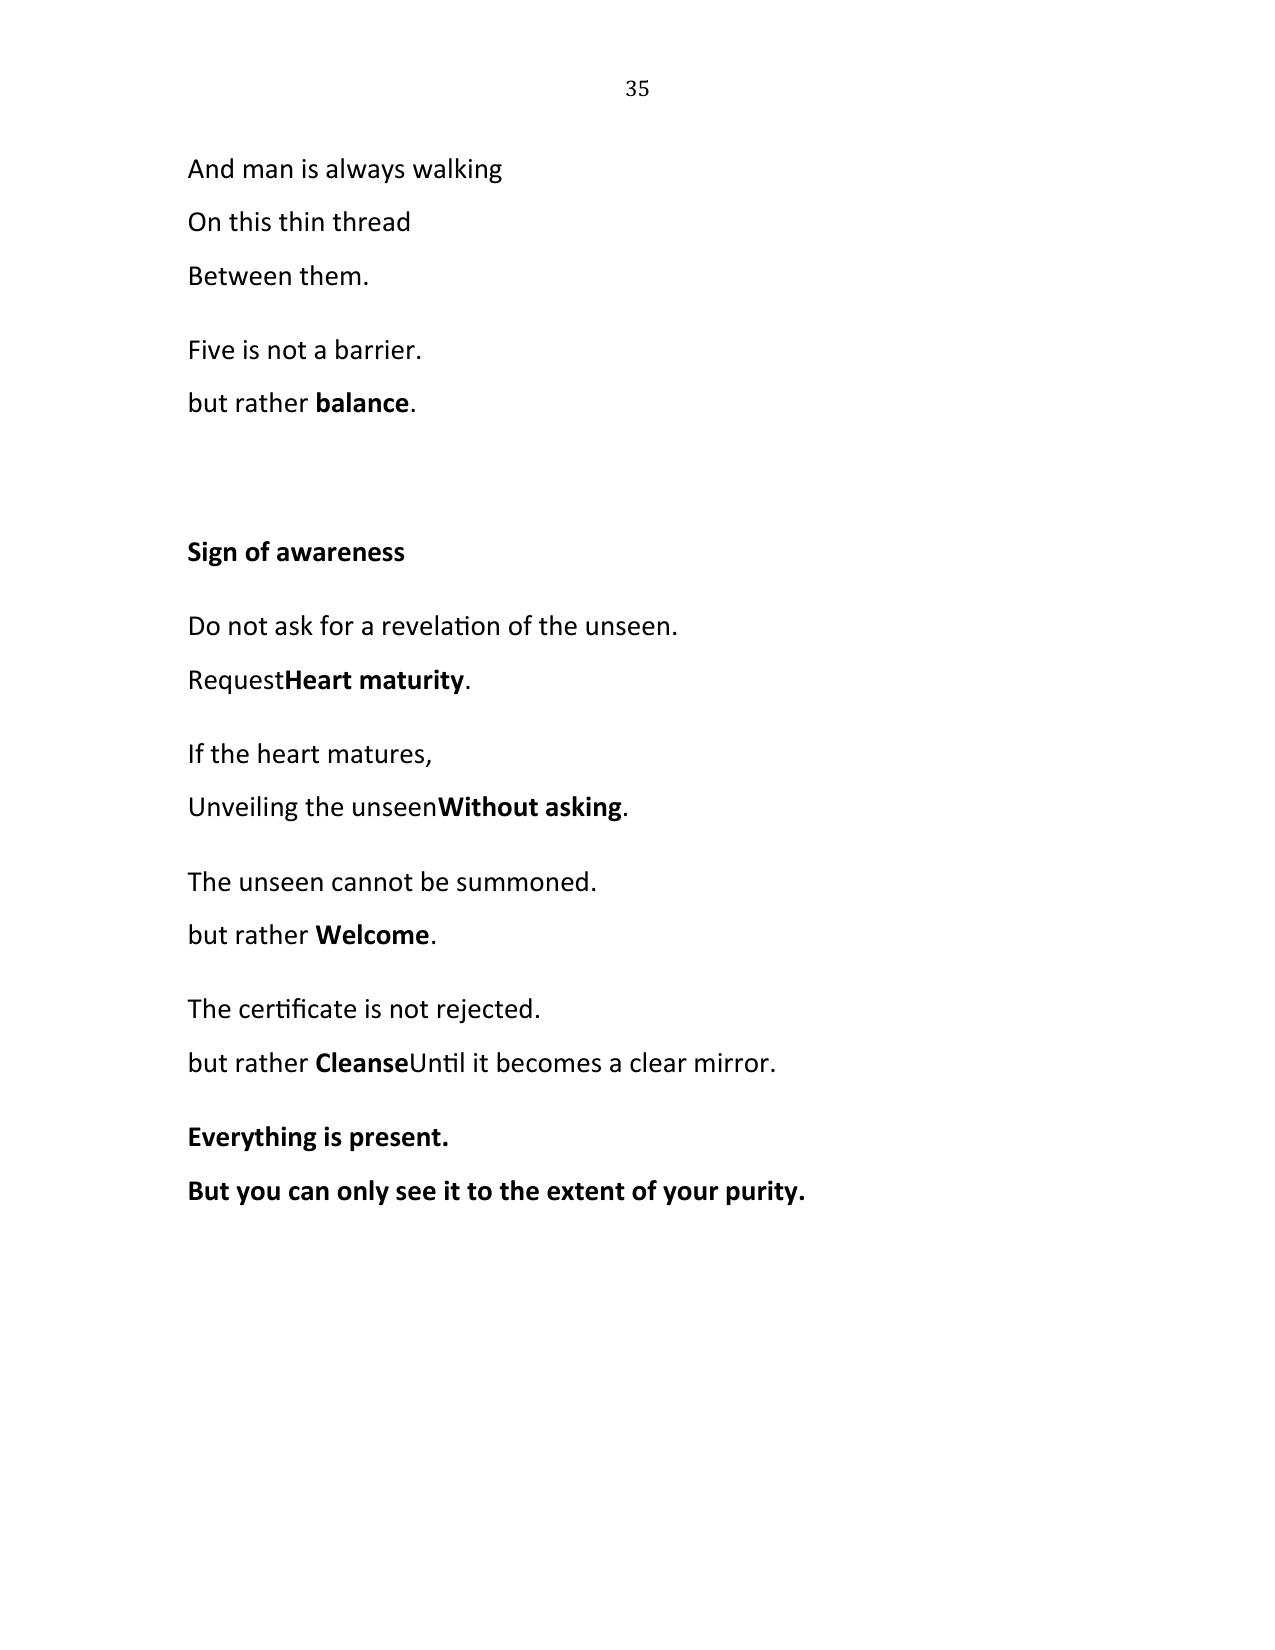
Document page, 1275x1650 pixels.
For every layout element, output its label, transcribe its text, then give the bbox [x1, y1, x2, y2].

text The certificate is not rejected. but rather CleanseUntil it becomes a clear mirror. [187, 991, 1087, 1079]
text If the heart matures, Unveiling the unseenWithout asking. [187, 735, 1087, 824]
text Sign of awareness [187, 533, 1087, 569]
text Everything is present. But you can only see it to the extent of your purity. [187, 1118, 1087, 1207]
text Do not ask for a revelation of the unseen. RequestHeart maturity. [187, 607, 1087, 696]
text And man is always walking On this thin thread Between them. [187, 150, 1087, 292]
text Five is not a barrier. but rather balance. [187, 331, 1087, 420]
text The unseen cannot be summoned. but rather Welcome. [187, 863, 1087, 952]
